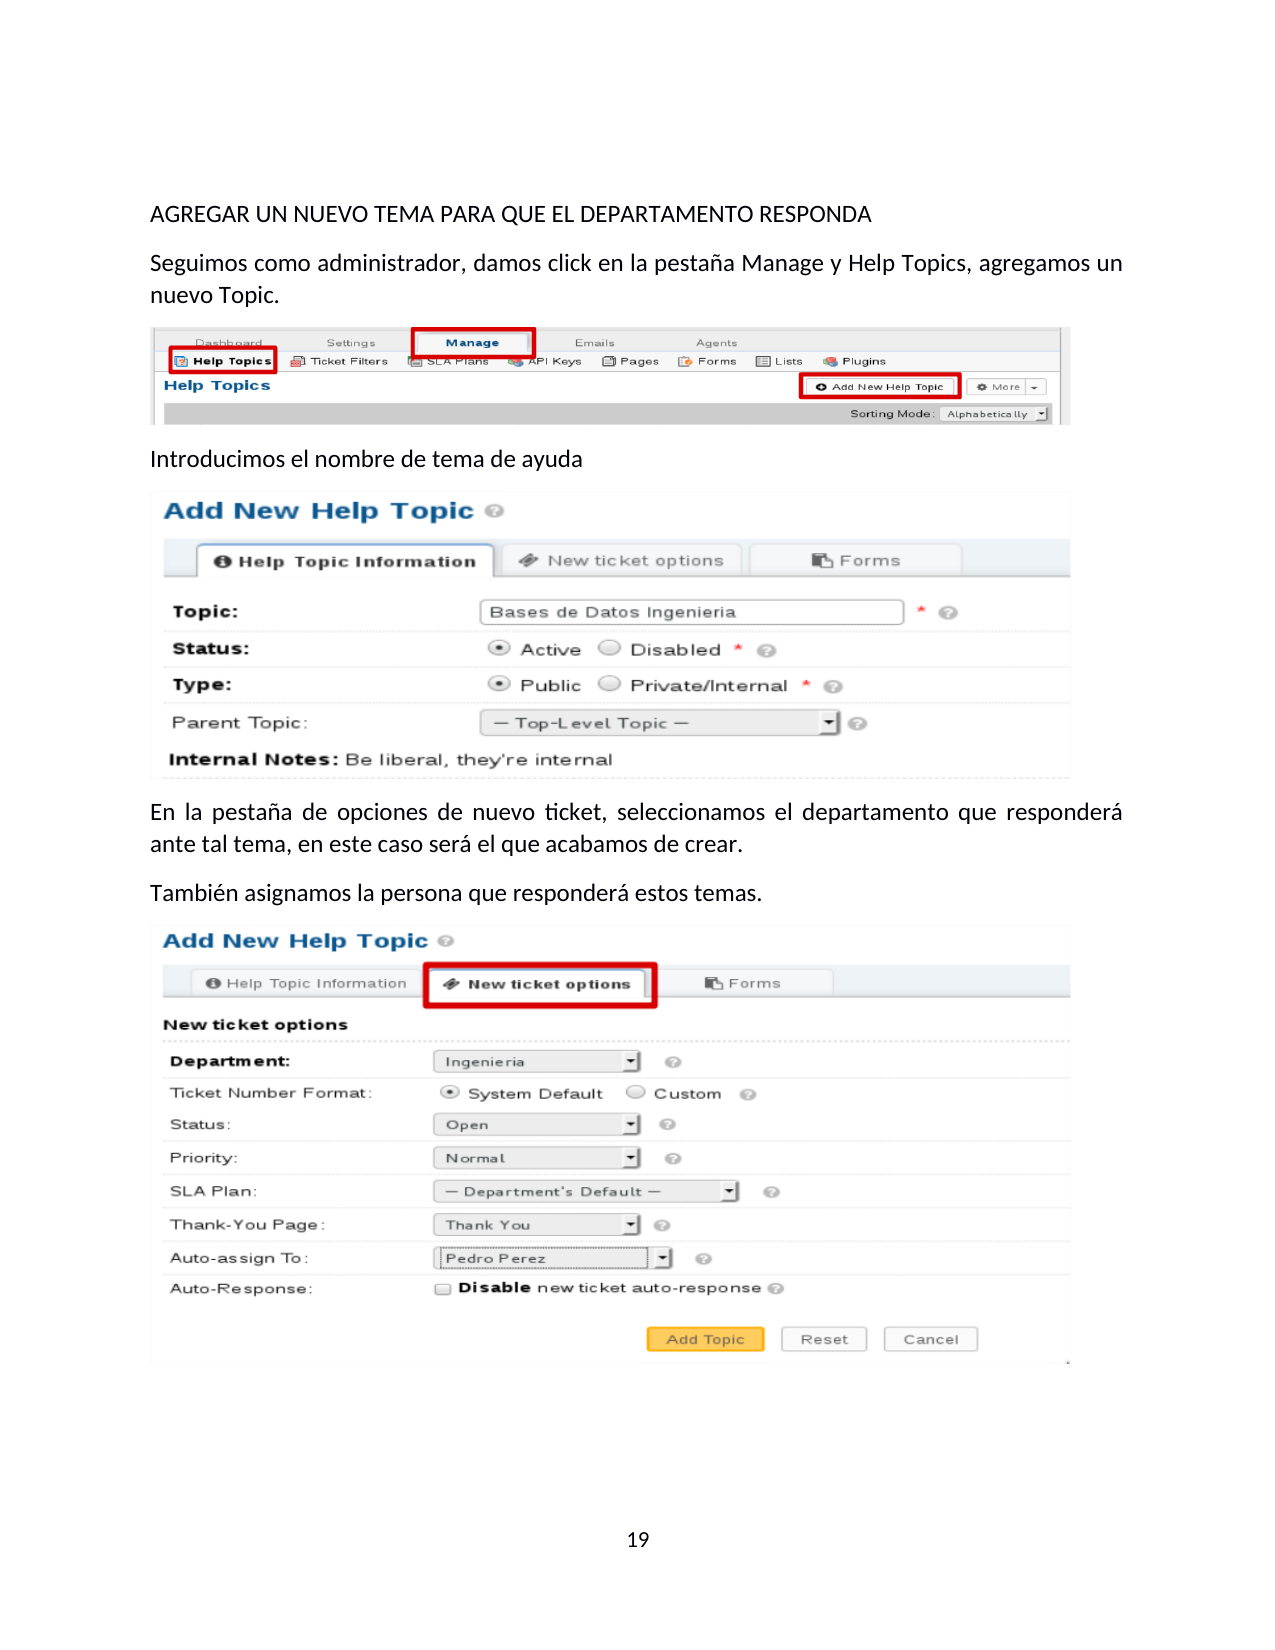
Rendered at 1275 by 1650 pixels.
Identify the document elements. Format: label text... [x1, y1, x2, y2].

picture [150, 925, 1071, 1364]
text También asignamos la persona que responderá estos temas. [150, 877, 1125, 907]
picture [150, 491, 1071, 779]
text AGREGAR UN NUEVO TEMA PARA QUE EL DEPARTAMENTO RESPONDA [150, 199, 1125, 229]
text Seguimos como administrador, damos click en la pestaña Manage y Help Topics, agregamos un nuevo Topic. [150, 247, 1125, 310]
text Introducimos el nombre de tema de ayuda [150, 443, 1125, 473]
text En la pestaña de opciones de nuevo ticket, seleccionamos el departamento que responderá ante tal tema, en este caso será el que acabamos de crear. [150, 796, 1125, 859]
picture [150, 327, 1071, 425]
